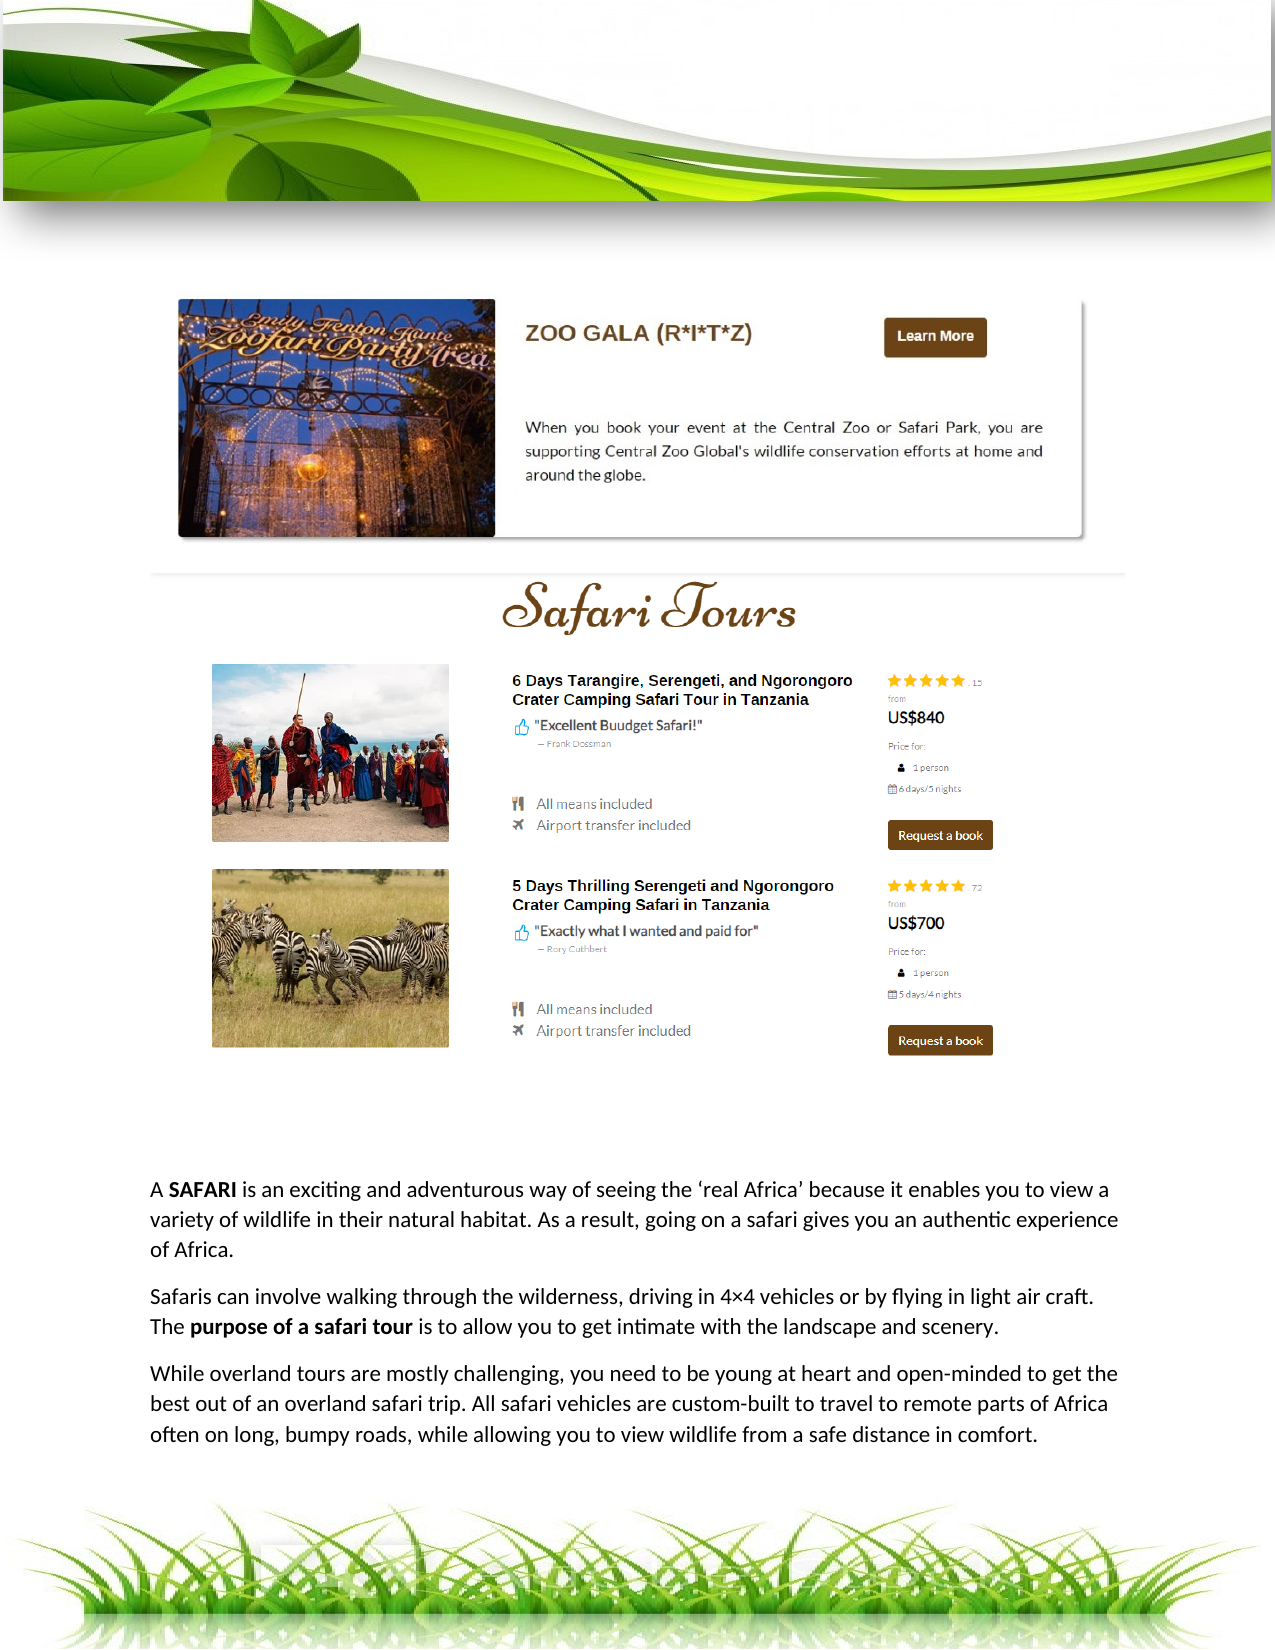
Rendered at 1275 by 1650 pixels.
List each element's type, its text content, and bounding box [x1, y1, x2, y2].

text A SAFARI is an exciting and adventurous way of seeing the ‘real Africa’ because it enables you to view a variety of wildlife in their natural habitat. As a result, going on a safari gives you an authentic experience of Africa. [150, 1175, 1125, 1263]
picture [3, 0, 1271, 201]
picture [150, 573, 1125, 1063]
text While overland tours are mostly challenging, you need to be young at heart and open-minded to get the best out of an overland safari trip. All safari vehicles are custom-built to travel to remote parts of Africa often on long, bumpy roads, while allowing you to view wildlife from a safe distance in comfort. [150, 1359, 1125, 1448]
text Safaris can involve walking through the wilderness, driving in 4×4 vehicles or by flying in light air craft. The purpose of a safari tour is to allow you to get intimate with the landscape and scenery. [150, 1282, 1125, 1340]
picture [3, 1498, 1272, 1649]
picture [150, 267, 1125, 555]
